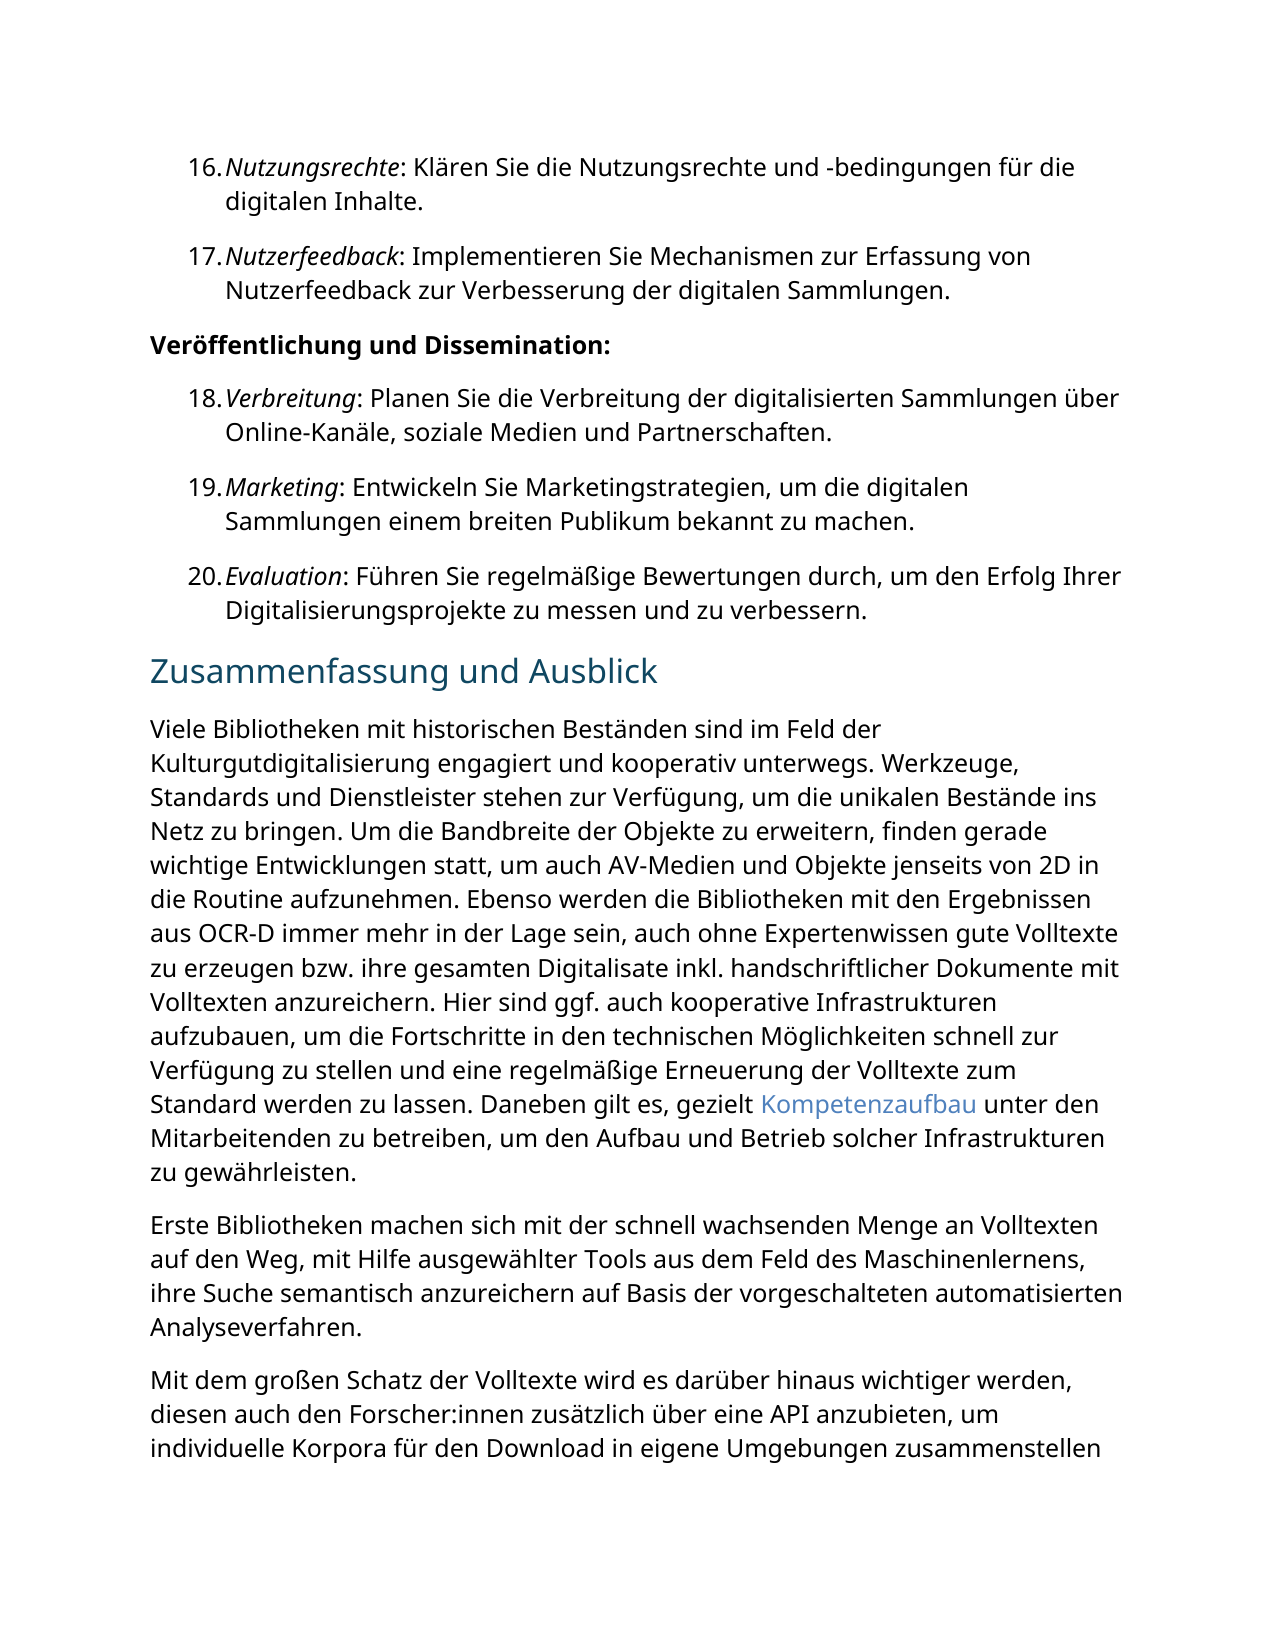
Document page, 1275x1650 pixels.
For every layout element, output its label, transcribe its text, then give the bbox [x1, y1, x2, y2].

text Erste Bibliotheken machen sich mit der schnell wachsenden Menge an Volltexten auf den Weg, mit Hilfe ausgewählter Tools aus dem Feld des Maschinenlernens, ihre Suche semantisch anzureichern auf Basis der vorgeschalteten automatisierten Analyseverfahren. [150, 1207, 1125, 1344]
list Verbreitung: Planen Sie die Verbreitung der digitalisierten Sammlungen über Online-Kanäle, soziale Medien und Partnerschaften. [187, 381, 1125, 449]
list Evaluation: Führen Sie regelmäßige Bewertungen durch, um den Erfolg Ihrer Digitalisierungsprojekte zu messen und zu verbessern. [187, 559, 1125, 627]
text Veröffentlichung und Dissemination: [150, 328, 1125, 362]
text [150, 1362, 1125, 1464]
list Nutzungsrechte: Klären Sie die Nutzungsrechte und -bedingungen für die digitalen Inhalte. [187, 150, 1125, 218]
text Viele Bibliotheken mit historischen Beständen sind im Feld der Kulturgutdigitalisierung engagiert und kooperativ unterwegs. Werkzeuge, Standards und Dienstleister stehen zur Verfügung, um die unikalen Bestände ins Netz zu bringen. Um die Bandbreite der Objekte zu erweitern, finden gerade wichtige Entwicklungen statt, um auch AV-Medien und Objekte jenseits von 2D in die Routine aufzunehmen. Ebenso werden die Bibliotheken mit den Ergebnissen aus OCR-D immer mehr in der Lage sein, auch ohne Expertenwissen gute Volltexte zu erzeugen bzw. ihre gesamten Digitalisate inkl. handschriftlicher Dokumente mit Volltexten anzureichern. Hier sind ggf. auch kooperative Infrastrukturen aufzubauen, um die Fortschritte in den technischen Möglichkeiten schnell zur Verfügung zu stellen und eine regelmäßige Erneuerung der Volltexte zum Standard werden zu lassen. Daneben gilt es, gezielt Kompetenzaufbau unter den Mitarbeitenden zu betreiben, um den Aufbau und Betrieb solcher Infrastrukturen zu gewährleisten. [150, 712, 1125, 1189]
subtitle Zusammenfassung und Ausblick [150, 648, 1125, 693]
list Marketing: Entwickeln Sie Marketingstrategien, um die digitalen Sammlungen einem breiten Publikum bekannt zu machen. [187, 470, 1125, 538]
list Nutzerfeedback: Implementieren Sie Mechanismen zur Erfassung von Nutzerfeedback zur Verbesserung der digitalen Sammlungen. [187, 239, 1125, 307]
